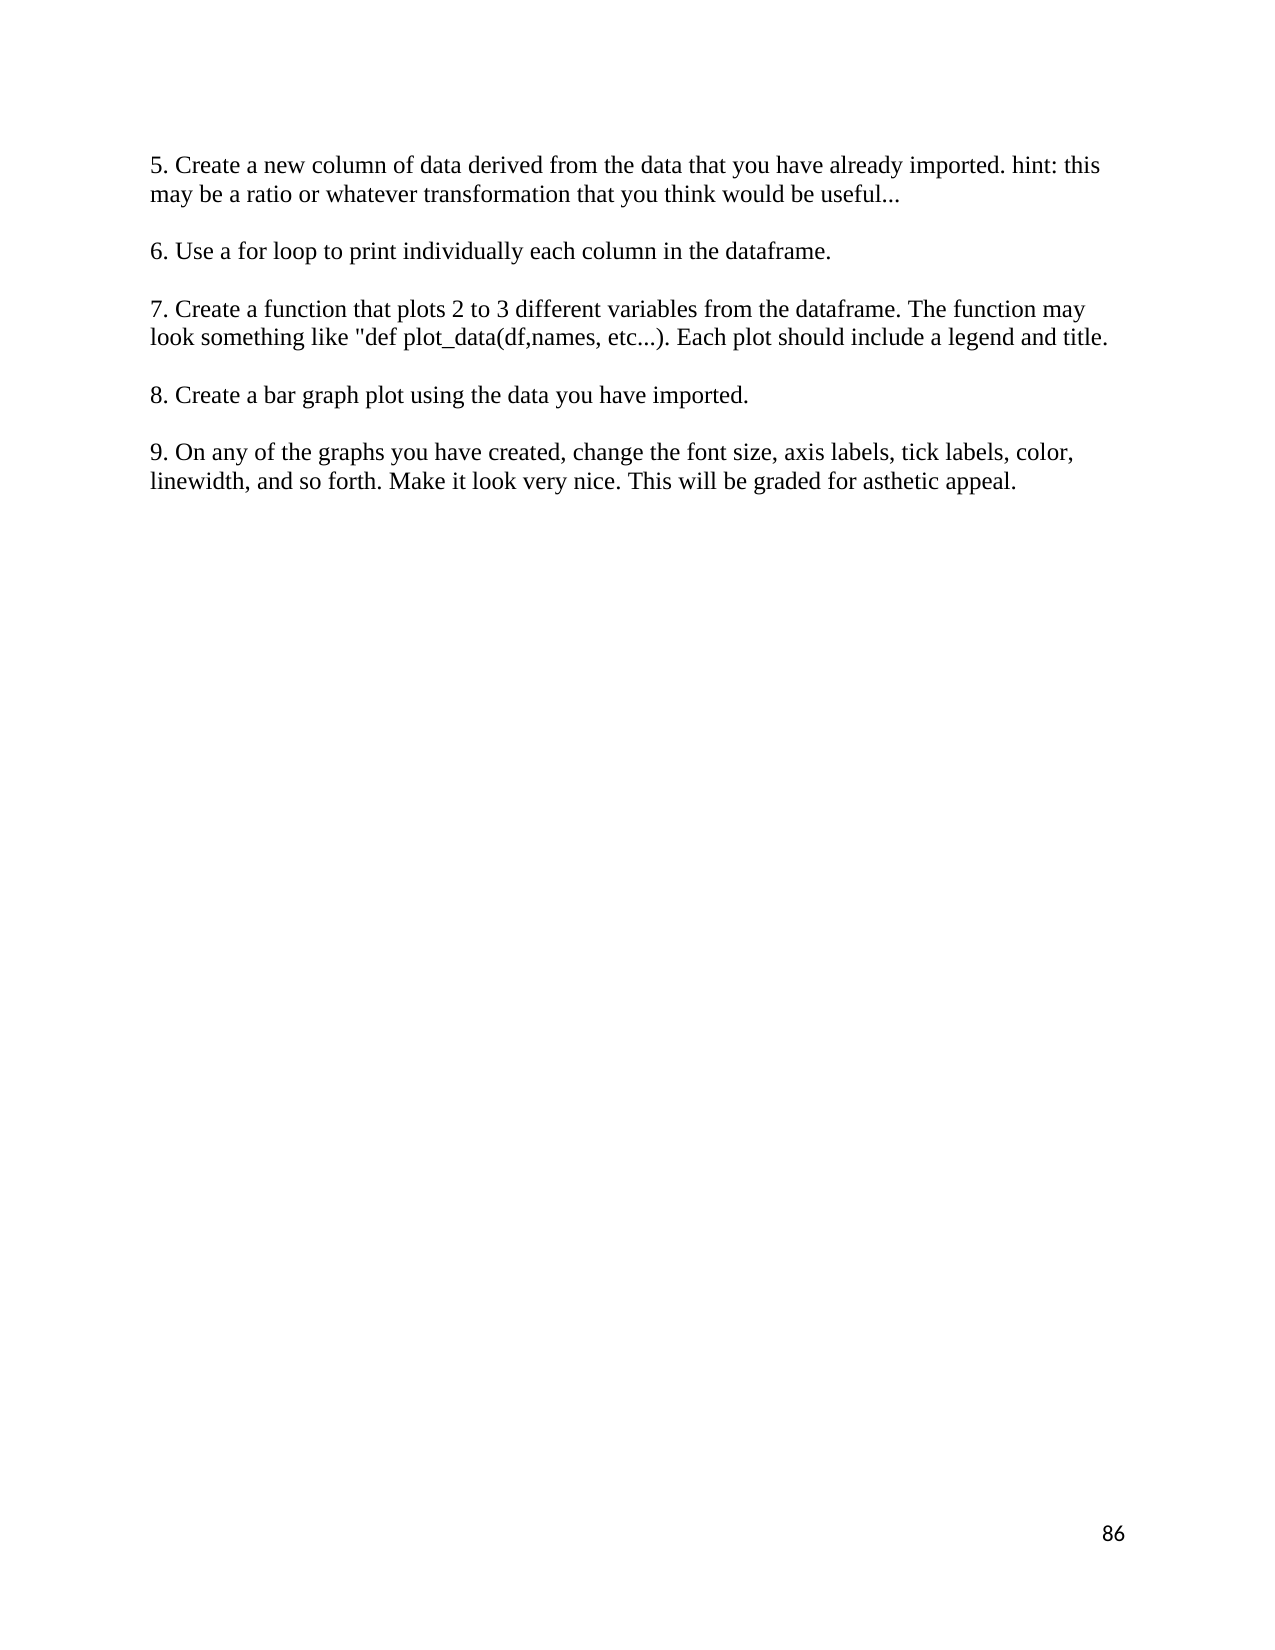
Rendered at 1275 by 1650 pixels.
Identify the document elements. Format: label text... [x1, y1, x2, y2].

text 5. Create a new column of data derived from the data that you have already imported. hint: this may be a ratio or whatever transformation that you think would be useful... [150, 150, 1125, 207]
text 7. Create a function that plots 2 to 3 different variables from the dataframe. The function may look something like "def plot_data(df,names, etc...). Each plot should include a legend and title. [150, 294, 1125, 351]
text 8. Create a bar graph plot using the data you have imported. [150, 380, 1125, 409]
text 9. On any of the graphs you have created, change the font size, axis labels, tick labels, color, linewidth, and so forth. Make it look very nice. This will be graded for asthetic appeal. [150, 437, 1125, 495]
text 6. Use a for loop to print individually each column in the dataframe. [150, 236, 1125, 265]
